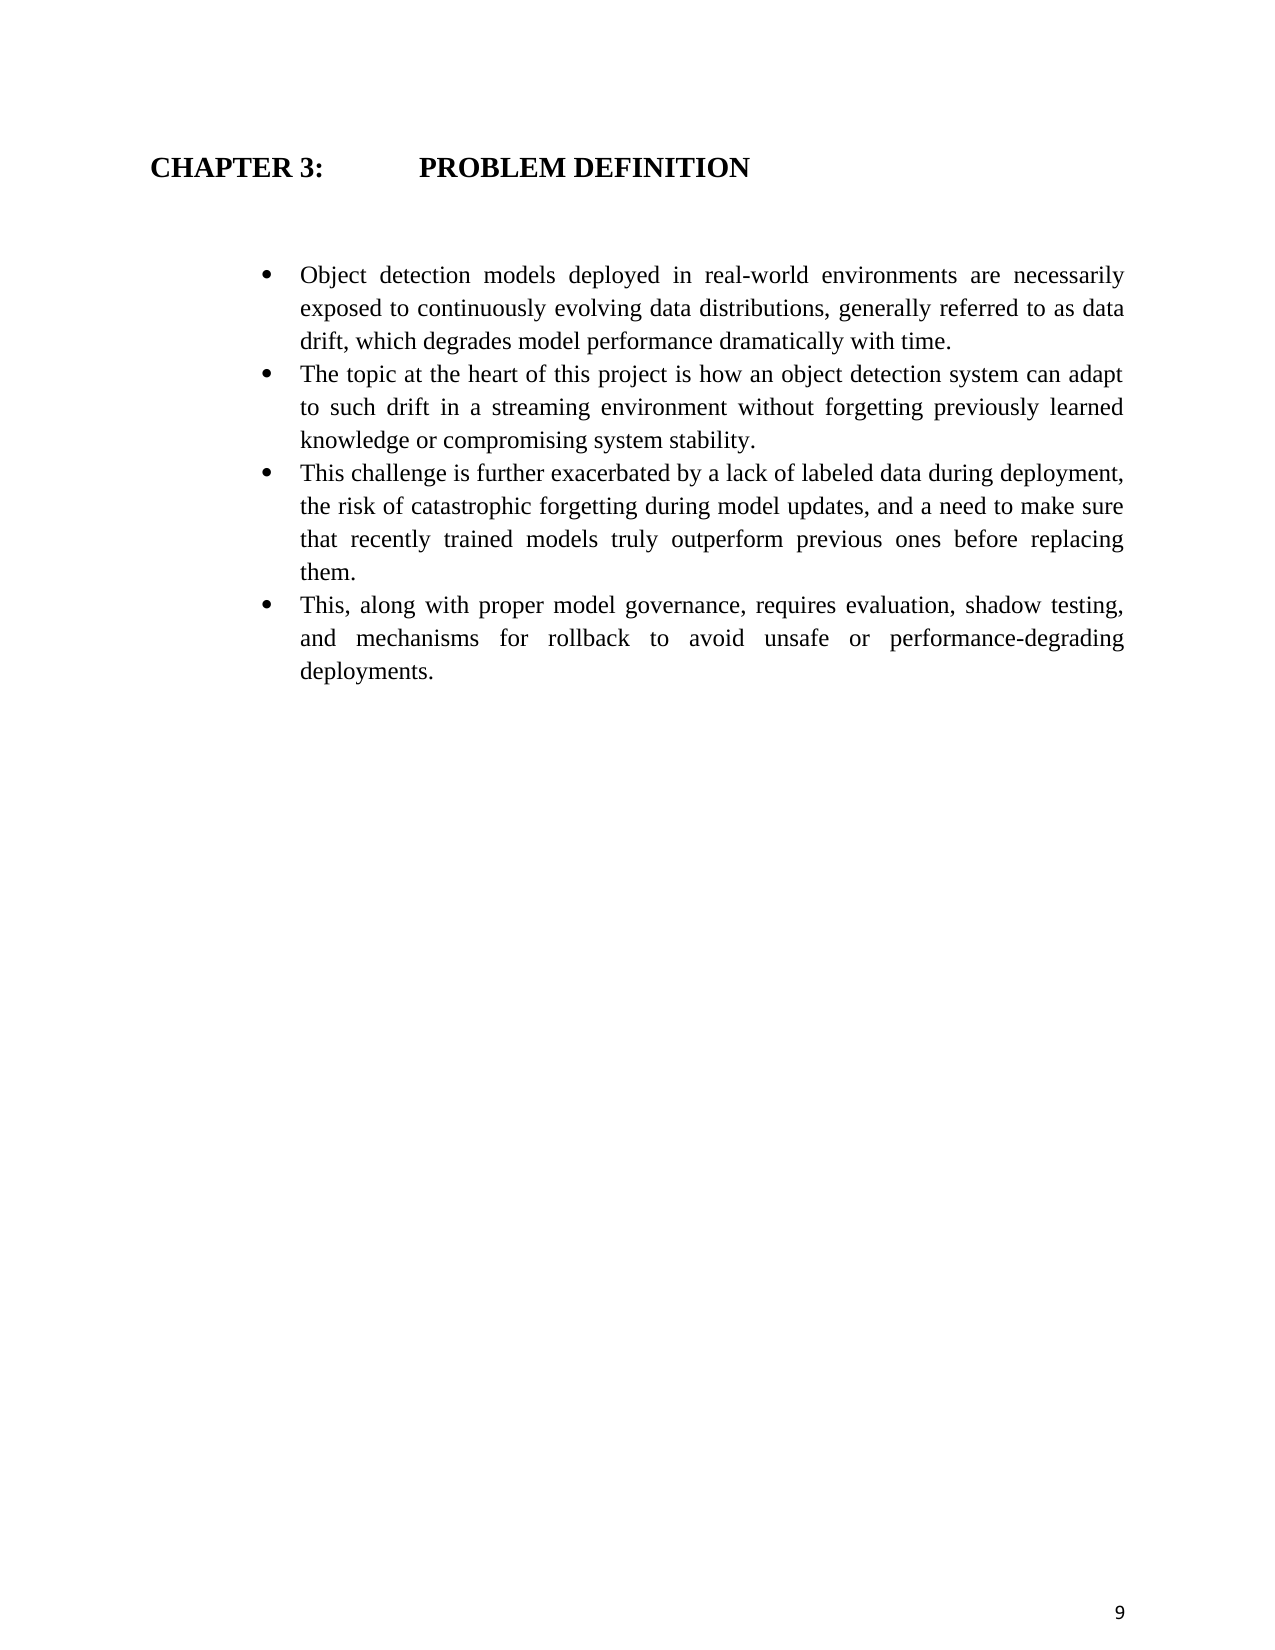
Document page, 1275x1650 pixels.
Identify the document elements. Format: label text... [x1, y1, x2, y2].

list Object detection models deployed in real-world environments are necessarily exposed to continuously evolving data distributions, generally referred to as data drift, which degrades model performance dramatically with time. [262, 260, 1125, 355]
list This challenge is further exacerbated by a lack of labeled data during deployment, the risk of catastrophic forgetting during model updates, and a need to make sure that recently trained models truly outperform previous ones before replacing them. [262, 458, 1125, 586]
list The topic at the heart of this project is how an object detection system can adapt to such drift in a streaming environment without forgetting previously learned knowledge or compromising system stability. [262, 359, 1125, 454]
text CHAPTER 3: PROBLEM DEFINITION [150, 150, 1125, 183]
list This, along with proper model governance, requires evaluation, shadow testing, and mechanisms for rollback to avoid unsafe or performance-degrading deployments. [262, 590, 1125, 685]
